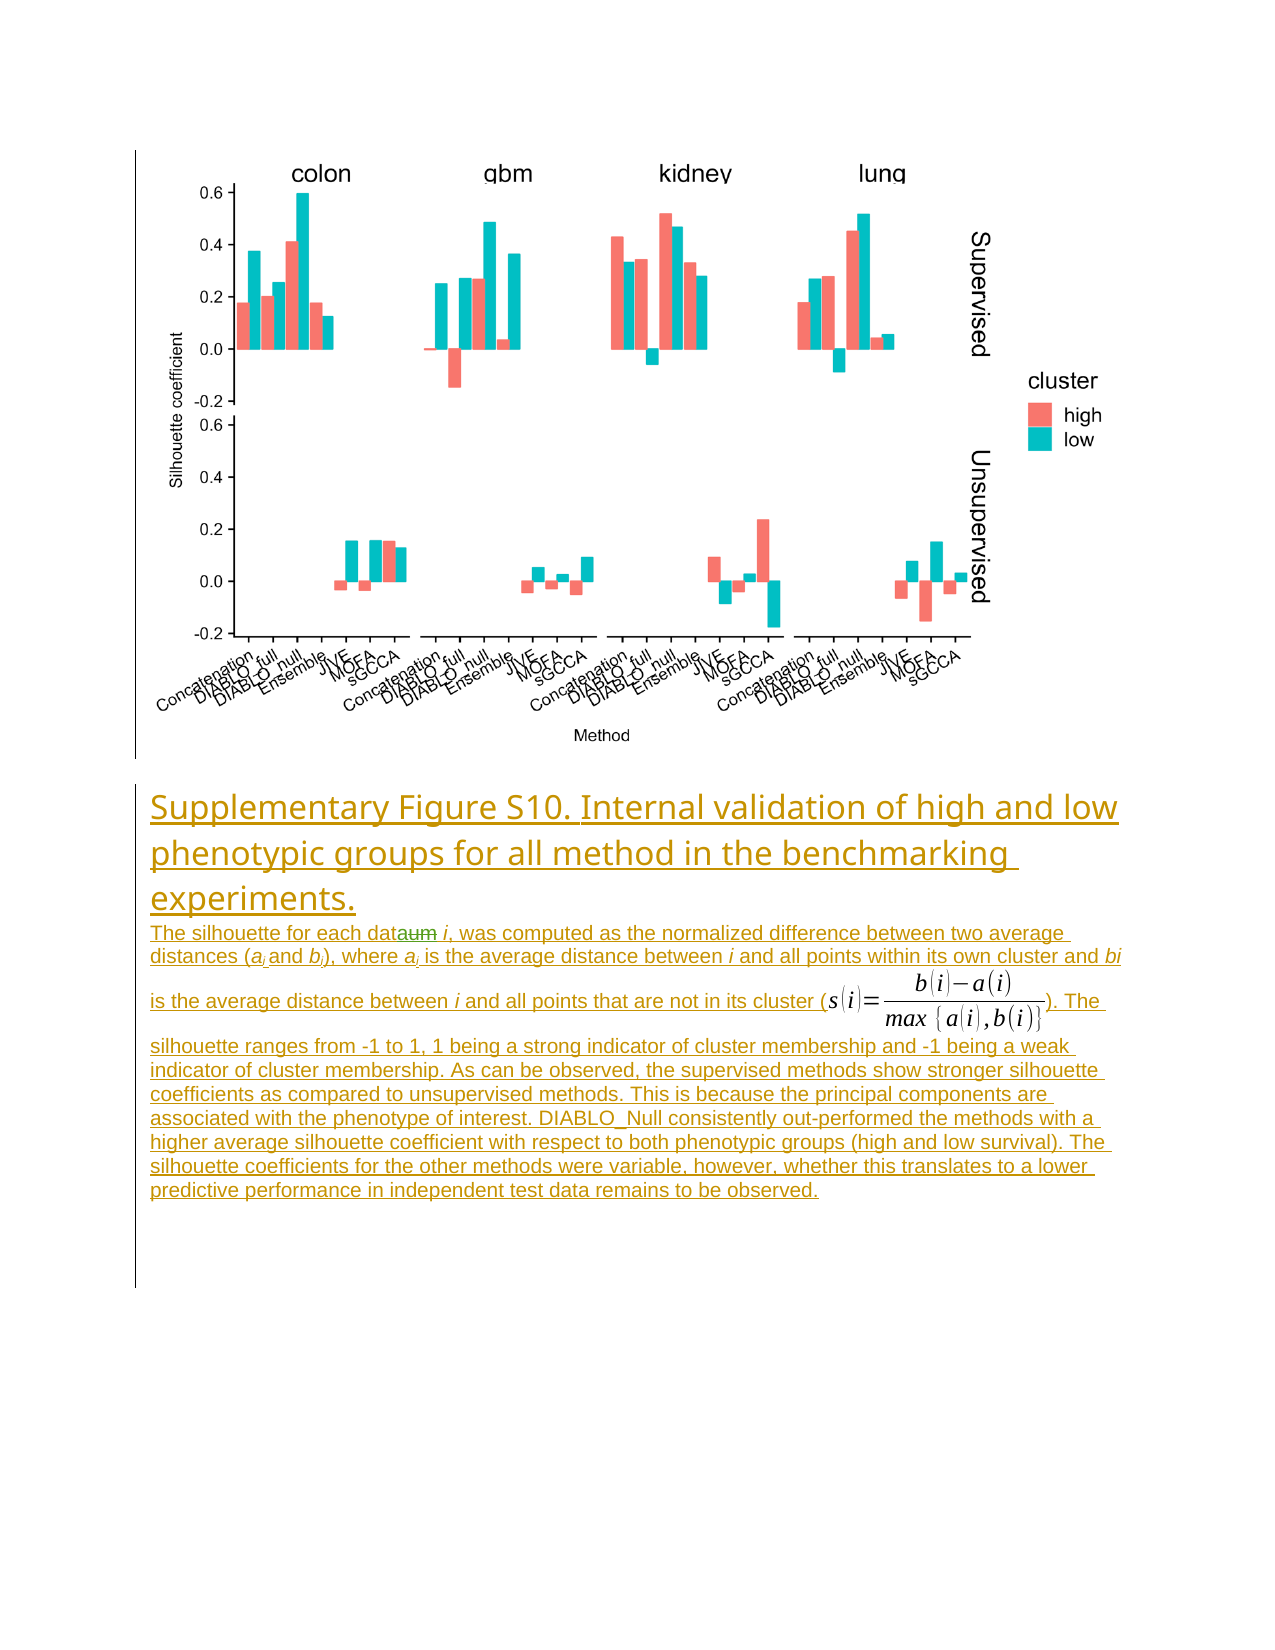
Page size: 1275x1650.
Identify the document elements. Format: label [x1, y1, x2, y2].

picture [150, 150, 1125, 760]
